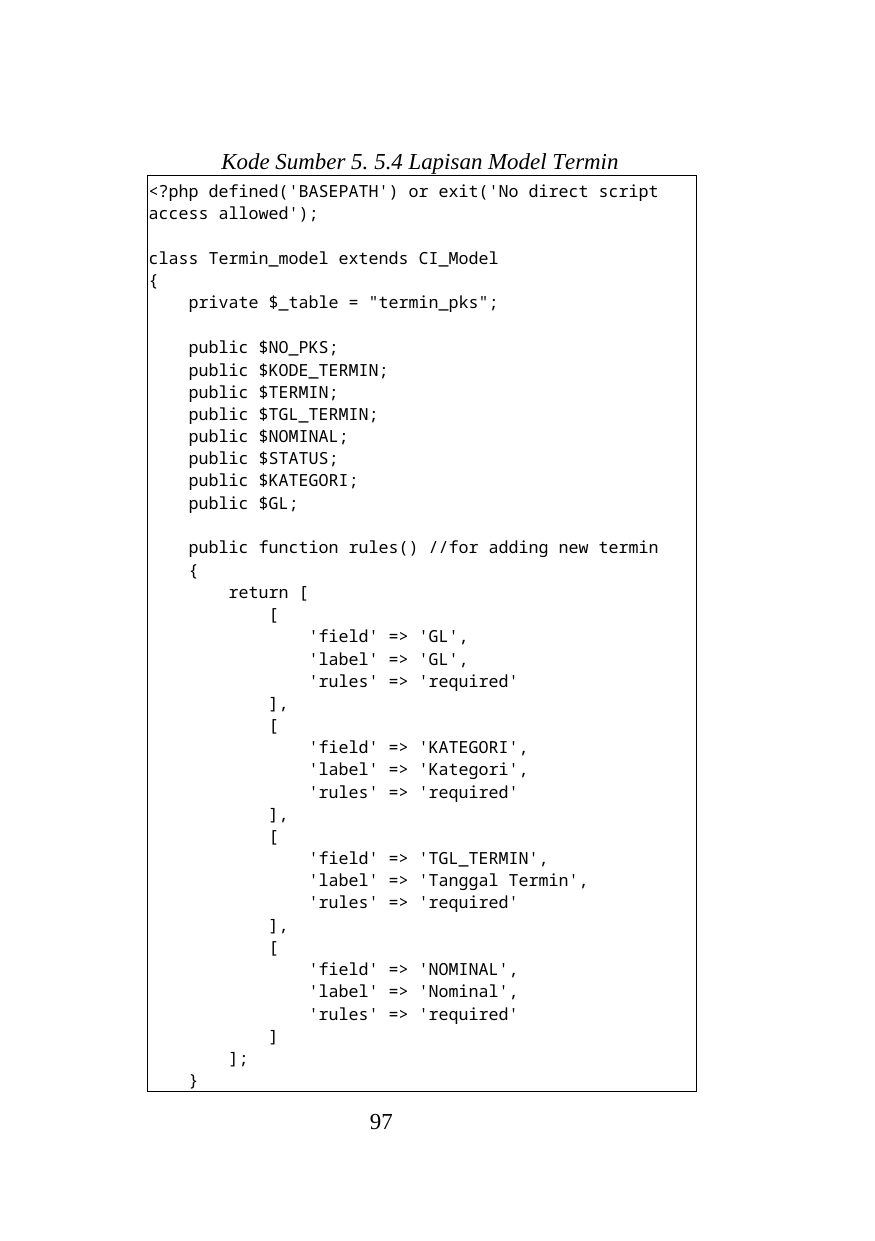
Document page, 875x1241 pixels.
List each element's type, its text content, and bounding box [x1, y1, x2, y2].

text Kode Sumber 5. 5.4 Lapisan Model Termin [148, 148, 694, 174]
